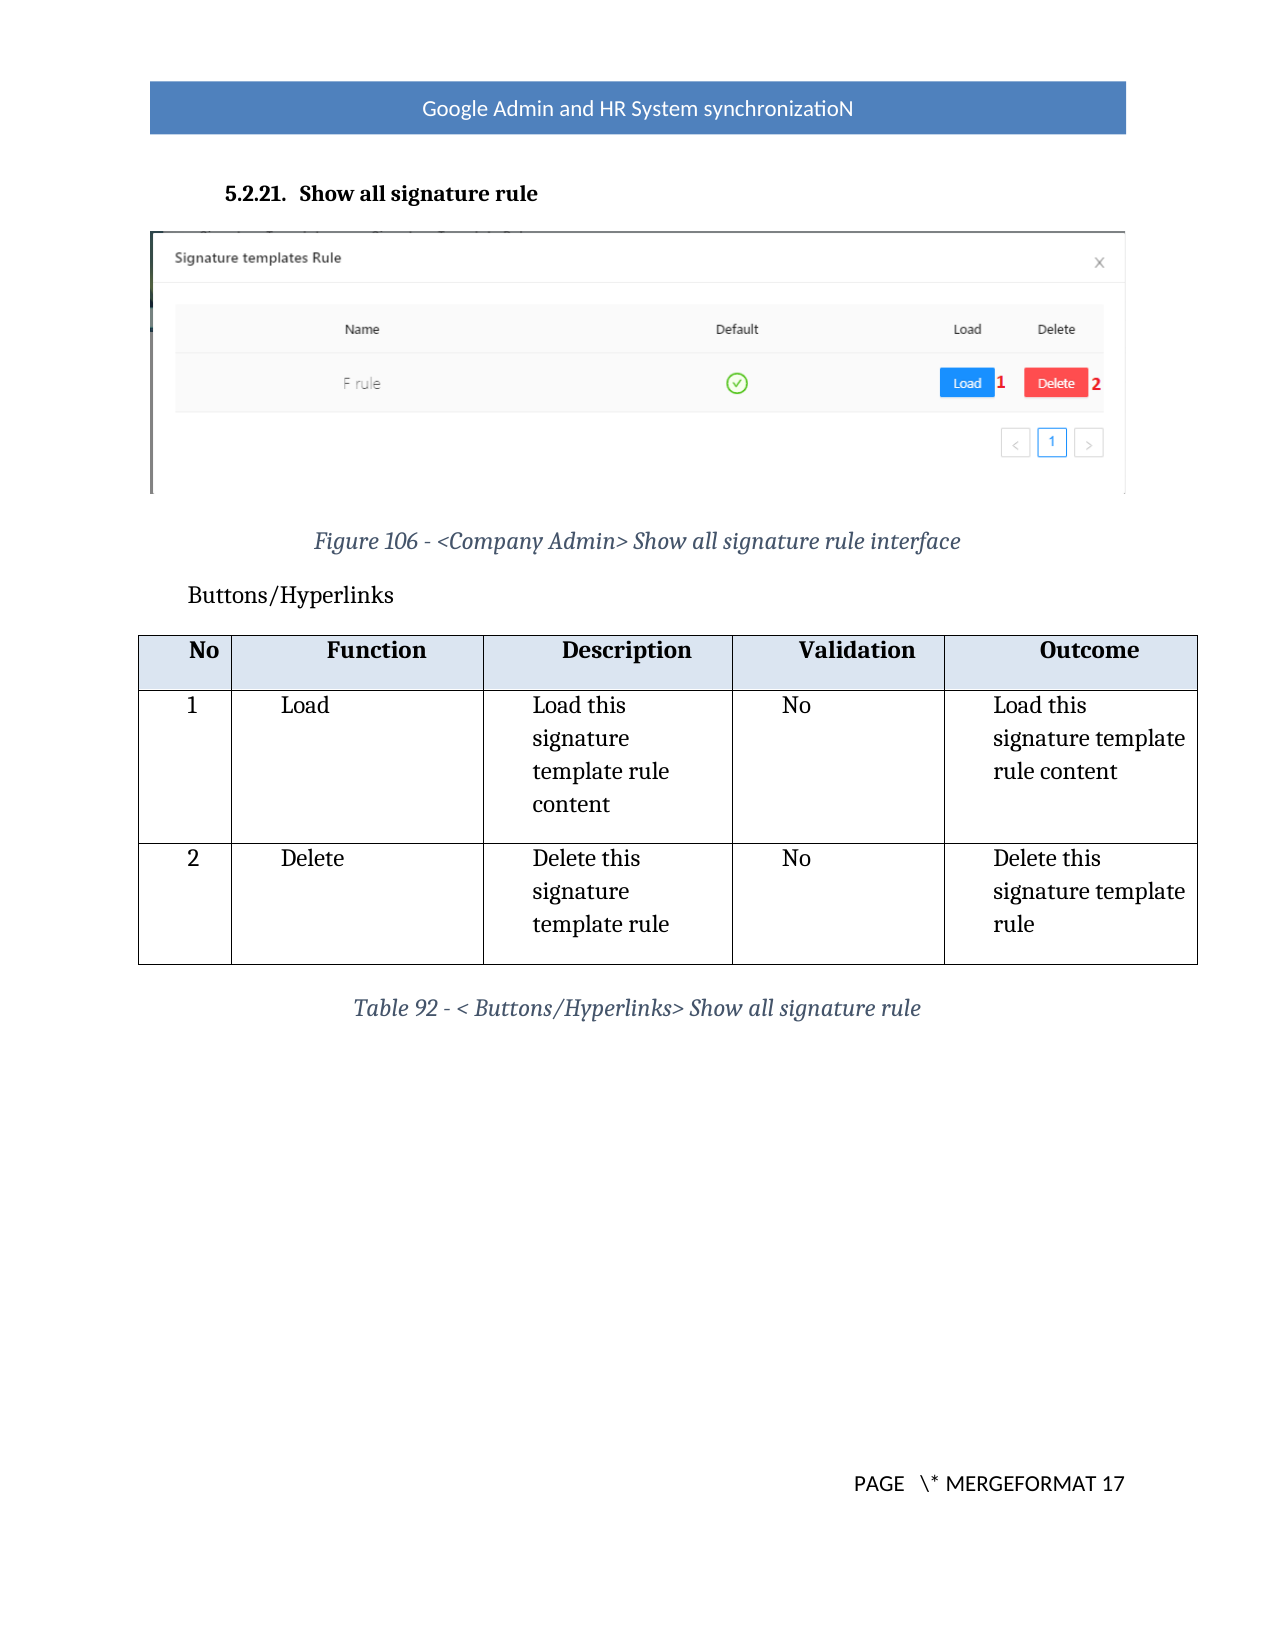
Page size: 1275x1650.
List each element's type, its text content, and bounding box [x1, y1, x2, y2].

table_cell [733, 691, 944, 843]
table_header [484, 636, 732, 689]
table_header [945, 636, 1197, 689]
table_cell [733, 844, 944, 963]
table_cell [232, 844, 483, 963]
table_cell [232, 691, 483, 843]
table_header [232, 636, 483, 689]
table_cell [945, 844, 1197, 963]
text Buttons/Hyperlinks [187, 581, 1125, 610]
text Table 92 - < Buttons/Hyperlinks> Show all signature rule [150, 994, 1125, 1022]
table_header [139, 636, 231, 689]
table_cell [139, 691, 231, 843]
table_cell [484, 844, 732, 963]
subtitle Show all signature rule [225, 181, 1125, 207]
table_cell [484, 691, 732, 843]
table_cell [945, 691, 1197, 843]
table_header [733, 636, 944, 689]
picture [150, 231, 1125, 494]
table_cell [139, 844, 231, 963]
text Figure 106 - <Company Admin> Show all signature rule interface [150, 527, 1125, 556]
